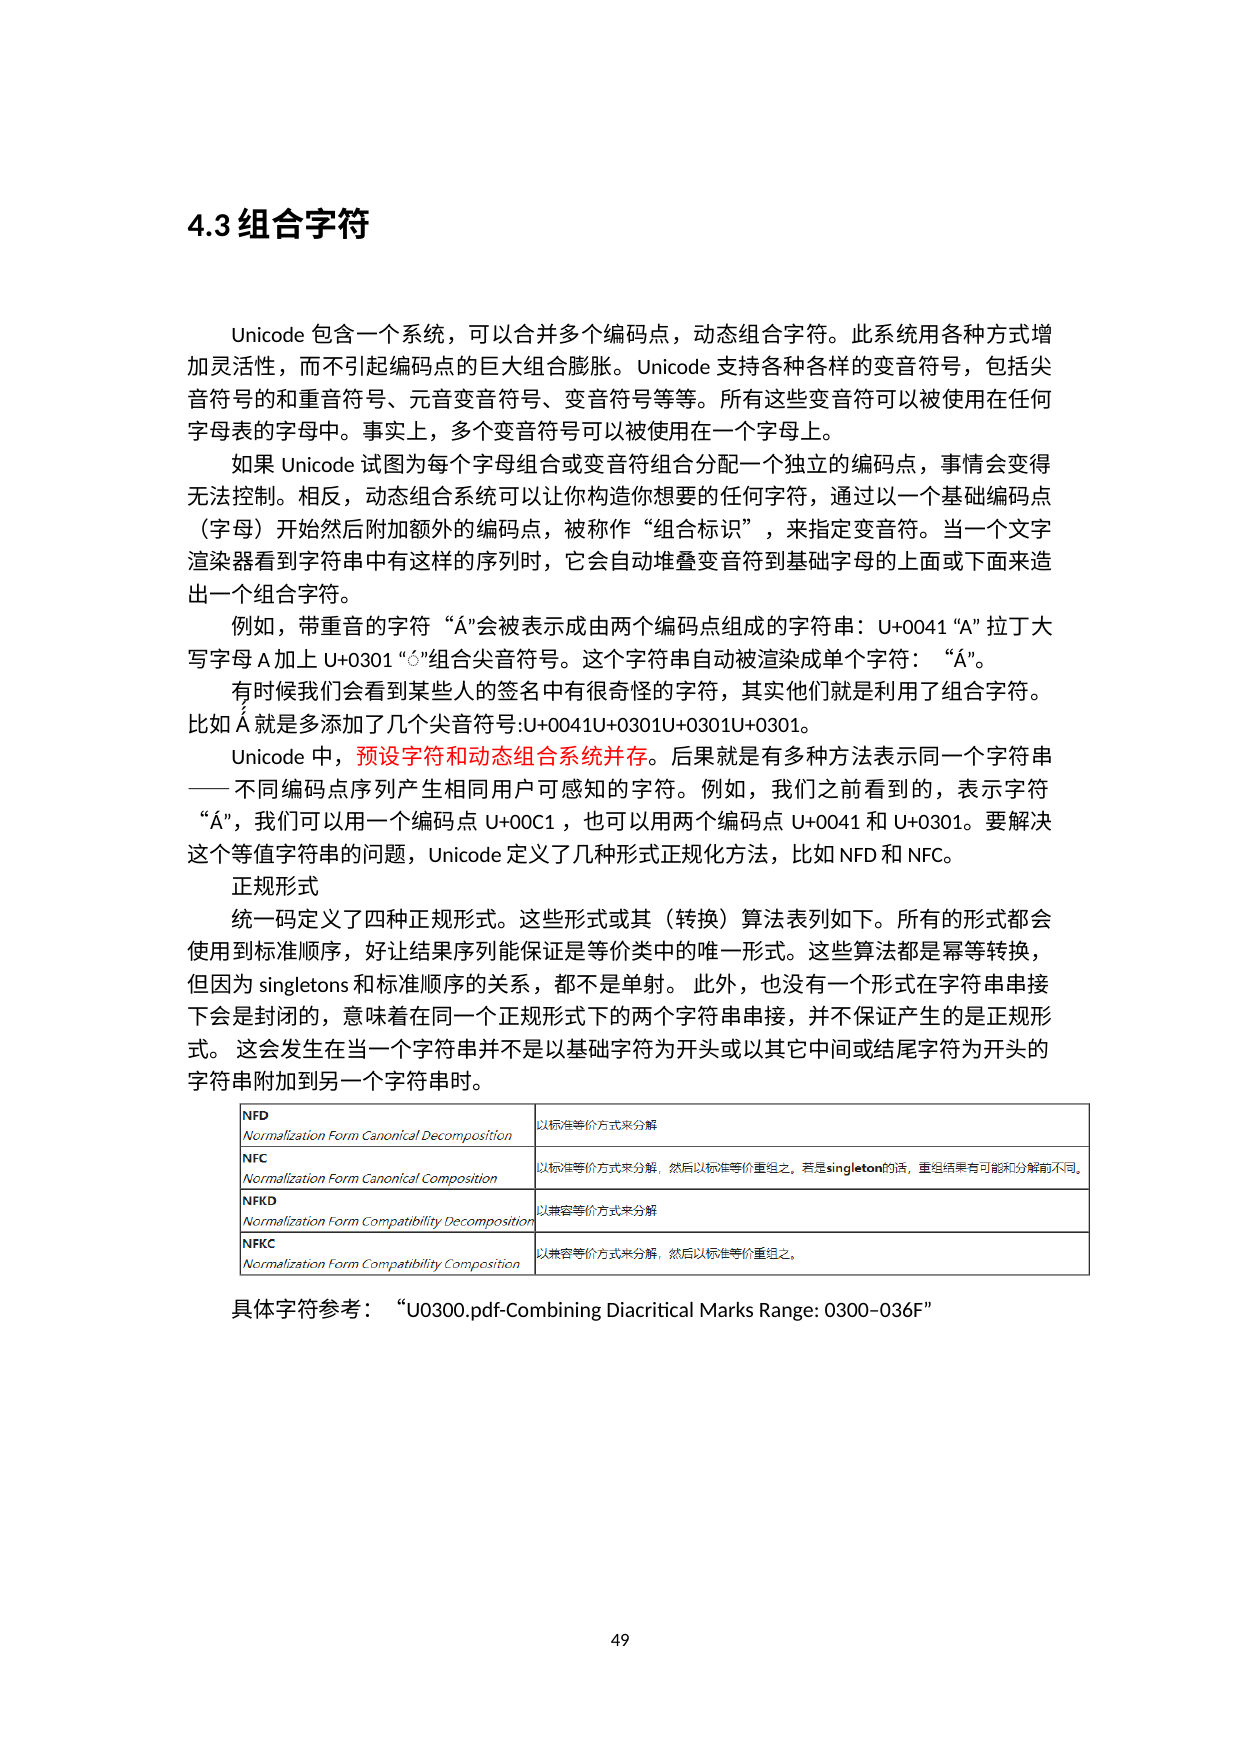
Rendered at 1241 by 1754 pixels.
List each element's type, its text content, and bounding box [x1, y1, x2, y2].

text Unicode 中，预设字符和动态组合系统并存。后果就是有多种方法表示同一个字符串——不同编码点序列产生相同用户可感知的字符。例如，我们之前看到的，表示字符 “Á”，我们可以用一个编码点 U+00C1 ，也可以用两个编码点 U+0041 和U+0301。要解决这个等值字符串的问题，Unicode 定义了几种形式正规化方法，比如NFD和NFC。 [187, 739, 1053, 869]
text 有时候我们会看到某些人的签名中有很奇怪的字符，其实他们就是利用了组合字符。比如Á́́ 就是多添加了几个尖音符号:U+0041U+0301U+0301U+0301。 [187, 674, 1053, 739]
text 具体字符参考：“U0300.pdf-Combining Diacritical Marks Range: 0300–036F” [187, 1291, 1053, 1324]
subtitle 4.3 组合字符 [187, 189, 1053, 254]
text 正规形式 [187, 869, 1053, 901]
text 例如，带重音的字符“Á”会被表示成由两个编码点组成的字符串：U+0041 “A” 拉丁大写字母A加上 U+0301 “◌́”组合尖音符号。这个字符串自动被渲染成单个字符：“Á”。 [187, 609, 1053, 674]
text 统一码定义了四种正规形式。这些形式或其（转换）算法表列如下。所有的形式都会使用到标准顺序，好让结果序列能保证是等价类中的唯一形式。这些算法都是幂等转换，但因为singletons和标准顺序的关系，都不是单射。 此外，也没有一个形式在字符串串接下会是封闭的，意味着在同一个正规形式下的两个字符串串接，并不保证产生的是正规形式。 这会发生在当一个字符串并不是以基础字符为开头或以其它中间或结尾字符为开头的字符串附加到另一个字符串时。 [187, 901, 1053, 1096]
picture [231, 1096, 1097, 1280]
text Unicode 包含一个系统，可以合并多个编码点，动态组合字符。此系统用各种方式增加灵活性，而不引起编码点的巨大组合膨胀。Unicode 支持各种各样的变音符号，包括尖音符号的和重音符号、元音变音符号、变音符号等等。所有这些变音符可以被使用在任何字母表的字母中。事实上，多个变音符号可以被使用在一个字母上。 [187, 316, 1053, 446]
text 如果 Unicode 试图为每个字母组合或变音符组合分配一个独立的编码点，事情会变得无法控制。相反，动态组合系统可以让你构造你想要的任何字符，通过以一个基础编码点（字母）开始然后附加额外的编码点，被称作“组合标识”，来指定变音符。当一个文字渲染器看到字符串中有这样的序列时，它会自动堆叠变音符到基础字母的上面或下面来造出一个组合字符。 [187, 446, 1053, 609]
